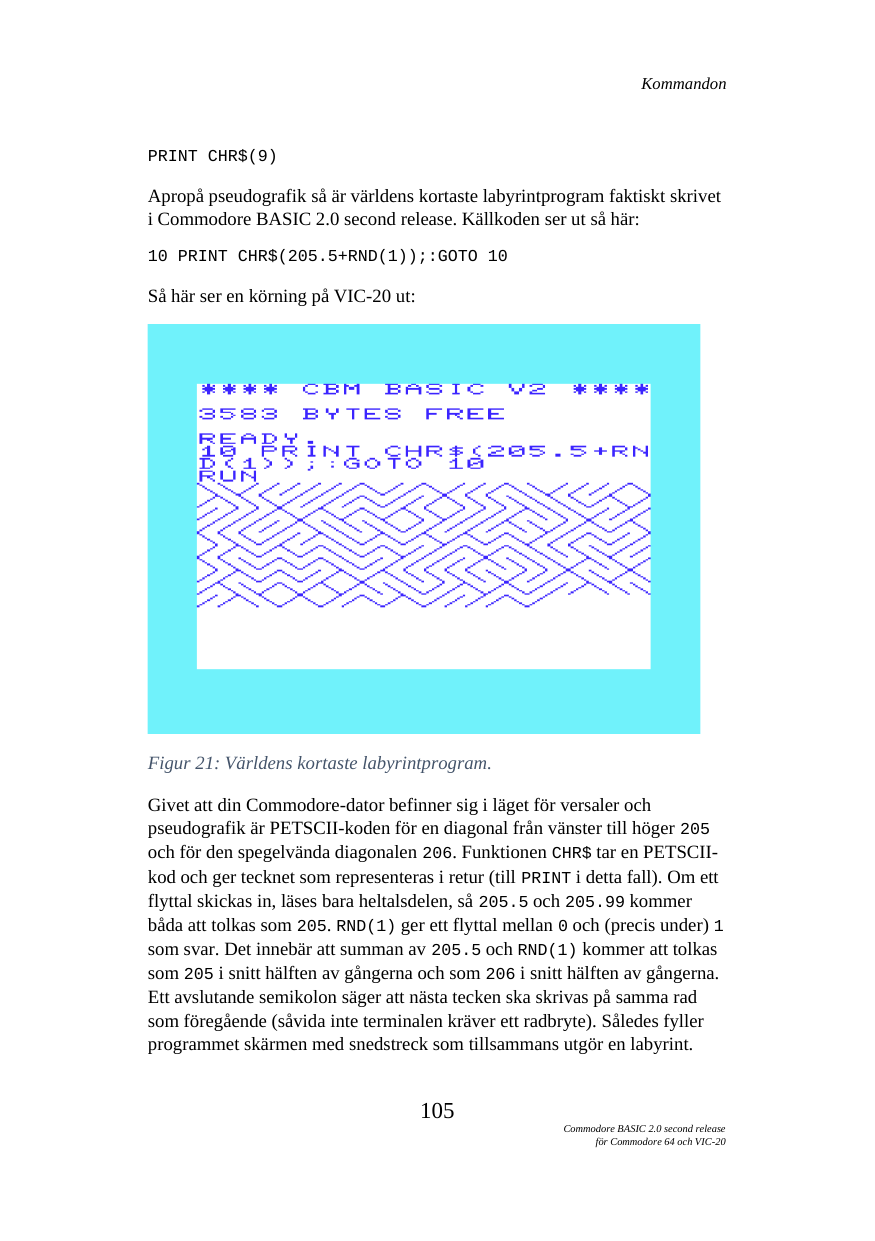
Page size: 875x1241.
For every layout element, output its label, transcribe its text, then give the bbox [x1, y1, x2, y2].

text Så här ser en körning på VIC-20 ut: [148, 285, 726, 306]
text PRINT CHR$(9) [148, 148, 726, 167]
text Givet att din Commodore-dator befinner sig i läget för versaler och pseudografik är PETSCII-koden för en diagonal från vänster till höger 205 och för den spegelvända diagonalen 206. Funktionen CHR$ tar en PETSCII-kod och ger tecknet som representeras i retur (till PRINT i detta fall). Om ett flyttal skickas in, läses bara heltalsdelen, så 205.5 och 205.99 kommer båda att tolkas som 205. RND(1) ger ett flyttal mellan 0 och (precis under) 1 som svar. Det innebär att summan av 205.5 och RND(1) kommer att tolkas som 205 i snitt hälften av gångerna och som 206 i snitt hälften av gångerna. Ett avslutande semikolon säger att nästa tecken ska skrivas på samma rad som föregående (såvida inte terminalen kräver ett radbryte). Således fyller programmet skärmen med snedstreck som tillsammans utgör en labyrint. [148, 794, 726, 1054]
text Apropå pseudografik så är världens kortaste labyrintprogram faktiskt skrivet i Commodore BASIC 2.0 second release. Källkoden ser ut så här: [148, 185, 726, 229]
picture [147, 324, 701, 734]
text Figur 21: Världens kortaste labyrintprogram. [148, 752, 726, 773]
text 10 PRINT CHR$(205.5+RND(1));:GOTO 10 [148, 248, 726, 267]
